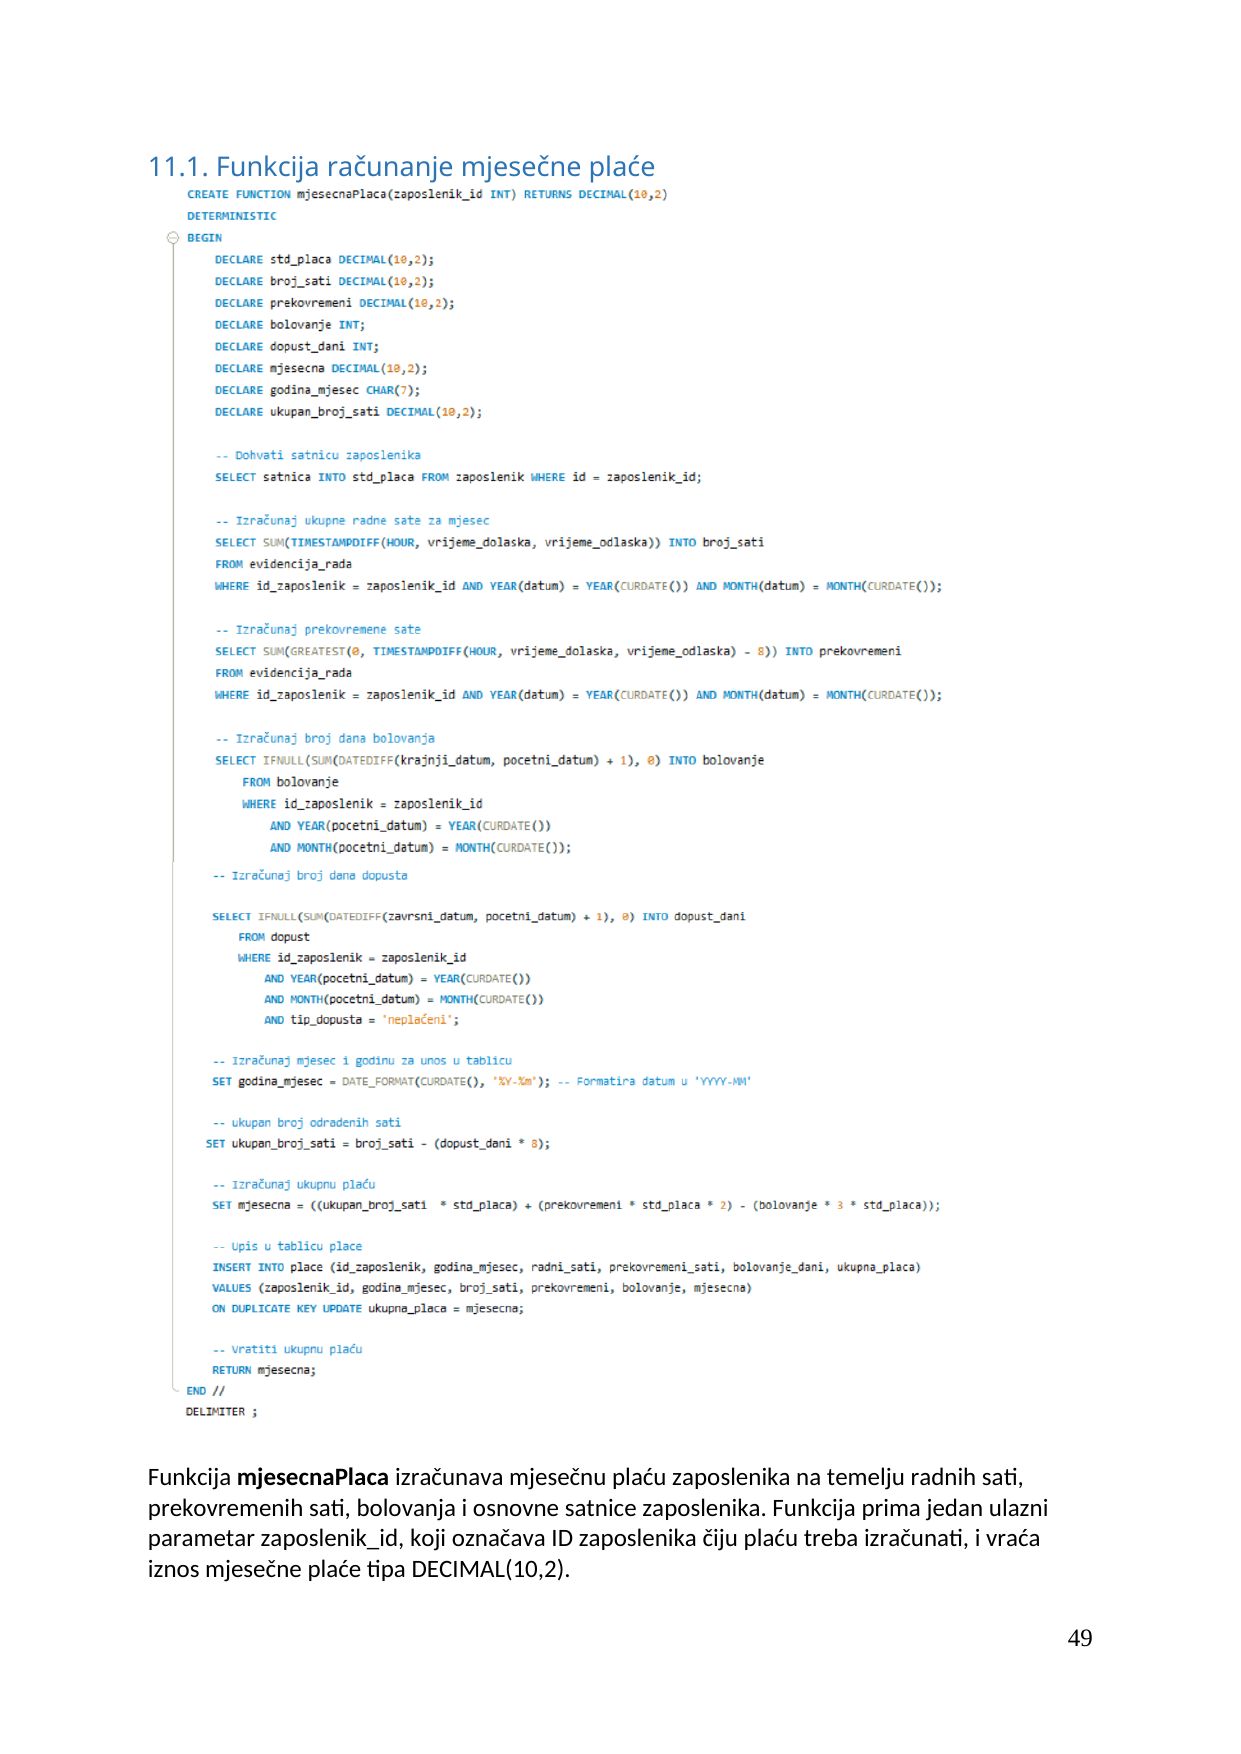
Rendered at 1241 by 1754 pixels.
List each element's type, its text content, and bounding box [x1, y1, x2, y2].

text Funkcija mjesecnaPlaca izračunava mjesečnu plaću zaposlenika na temelju radnih sati, prekovremenih sati, bolovanja i osnovne satnice zaposlenika. Funkcija prima jedan ulazni parametar zaposlenik_id, koji označava ID zaposlenika čiju plaću treba izračunati, i vraća iznos mjesečne plaće tipa DECIMAL(10,2). [148, 1461, 1093, 1583]
subtitle 11.1. Funkcija računanje mjesečne plaće [148, 148, 1093, 184]
